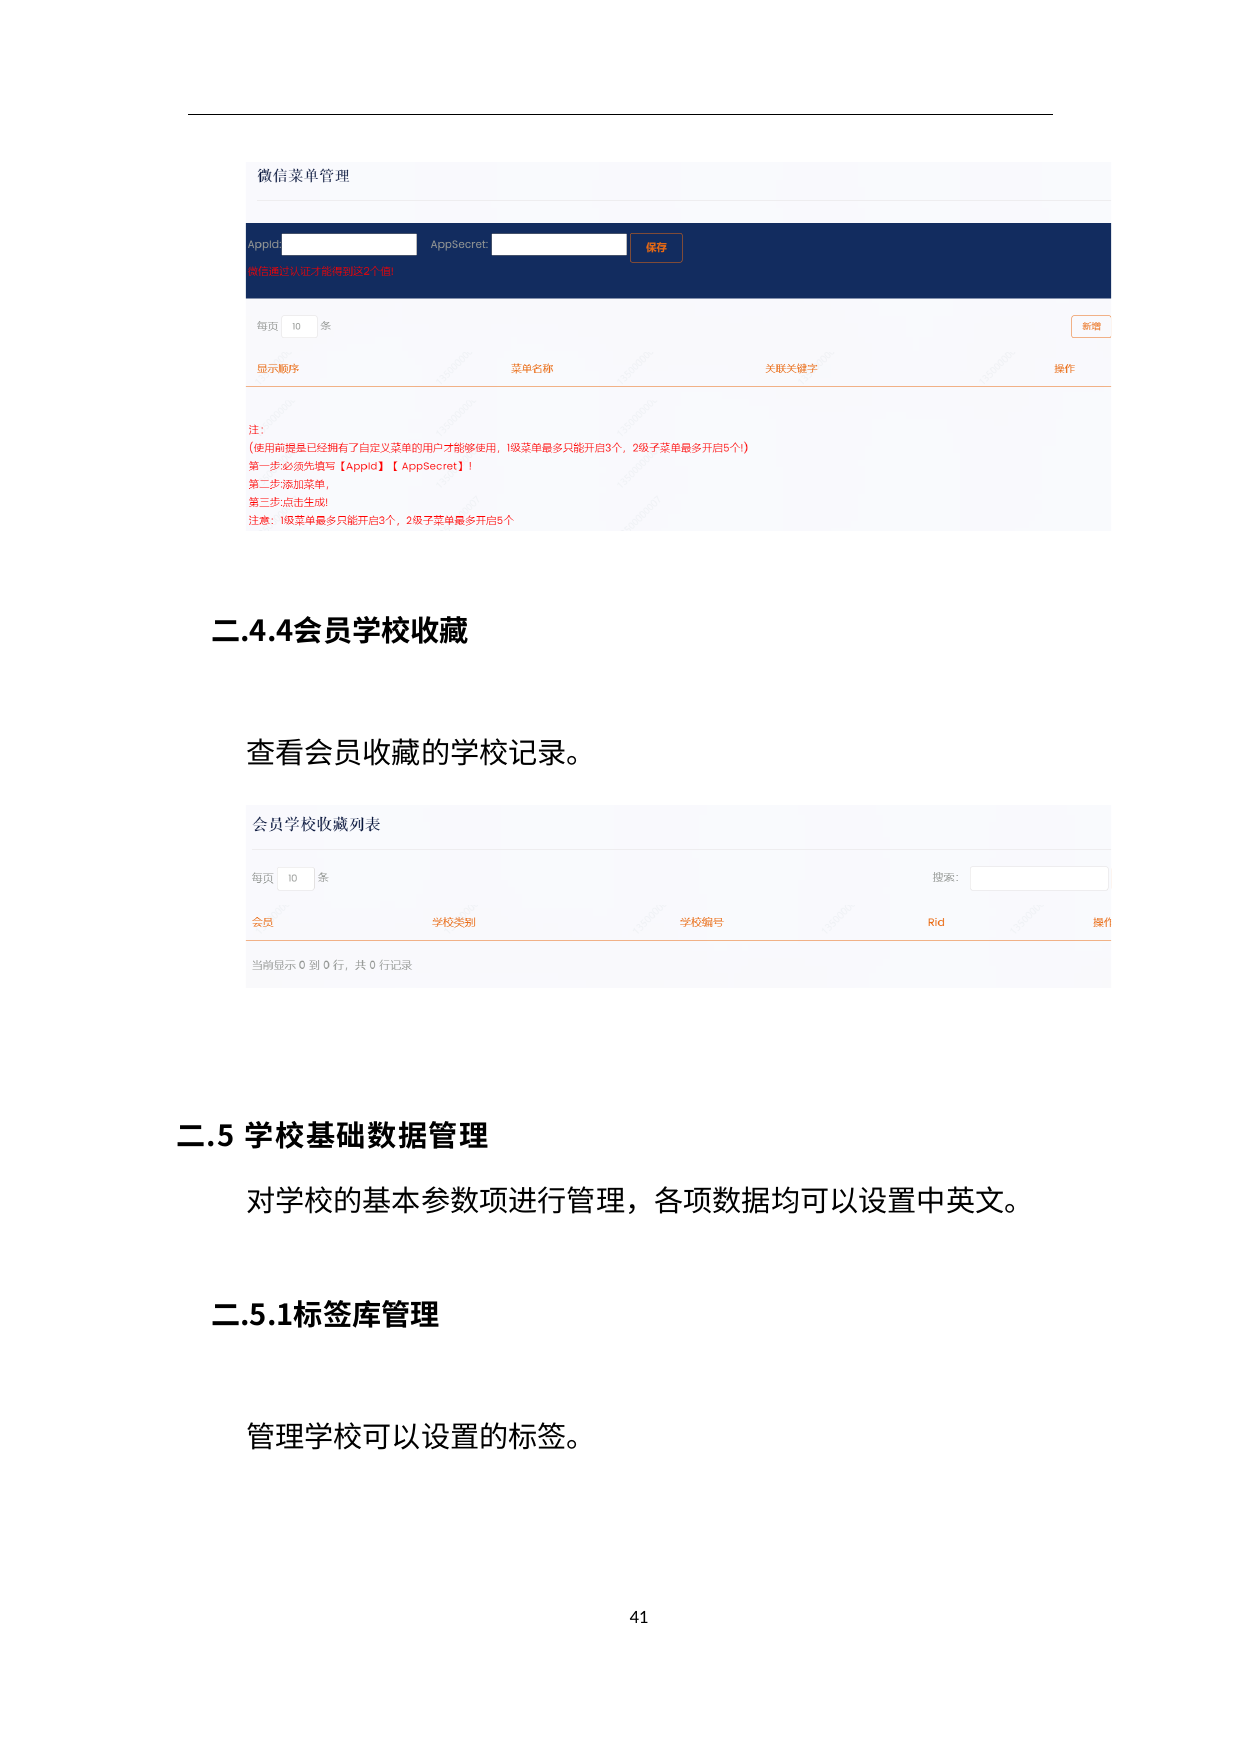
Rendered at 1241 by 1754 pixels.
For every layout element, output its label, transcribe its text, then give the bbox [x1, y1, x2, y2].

picture [245, 805, 1112, 988]
text 查看会员收藏的学校记录。 [187, 719, 1053, 784]
subtitle 会员学校收藏 [187, 596, 1053, 661]
subtitle 标签库管理 [187, 1280, 1053, 1345]
text 对学校的基本参数项进行管理，各项数据均可以设置中英文。 [187, 1166, 1053, 1231]
subtitle 学校基础数据管理 [176, 1101, 1053, 1166]
text 管理学校可以设置的标签。 [187, 1403, 1053, 1468]
picture [245, 162, 1112, 531]
